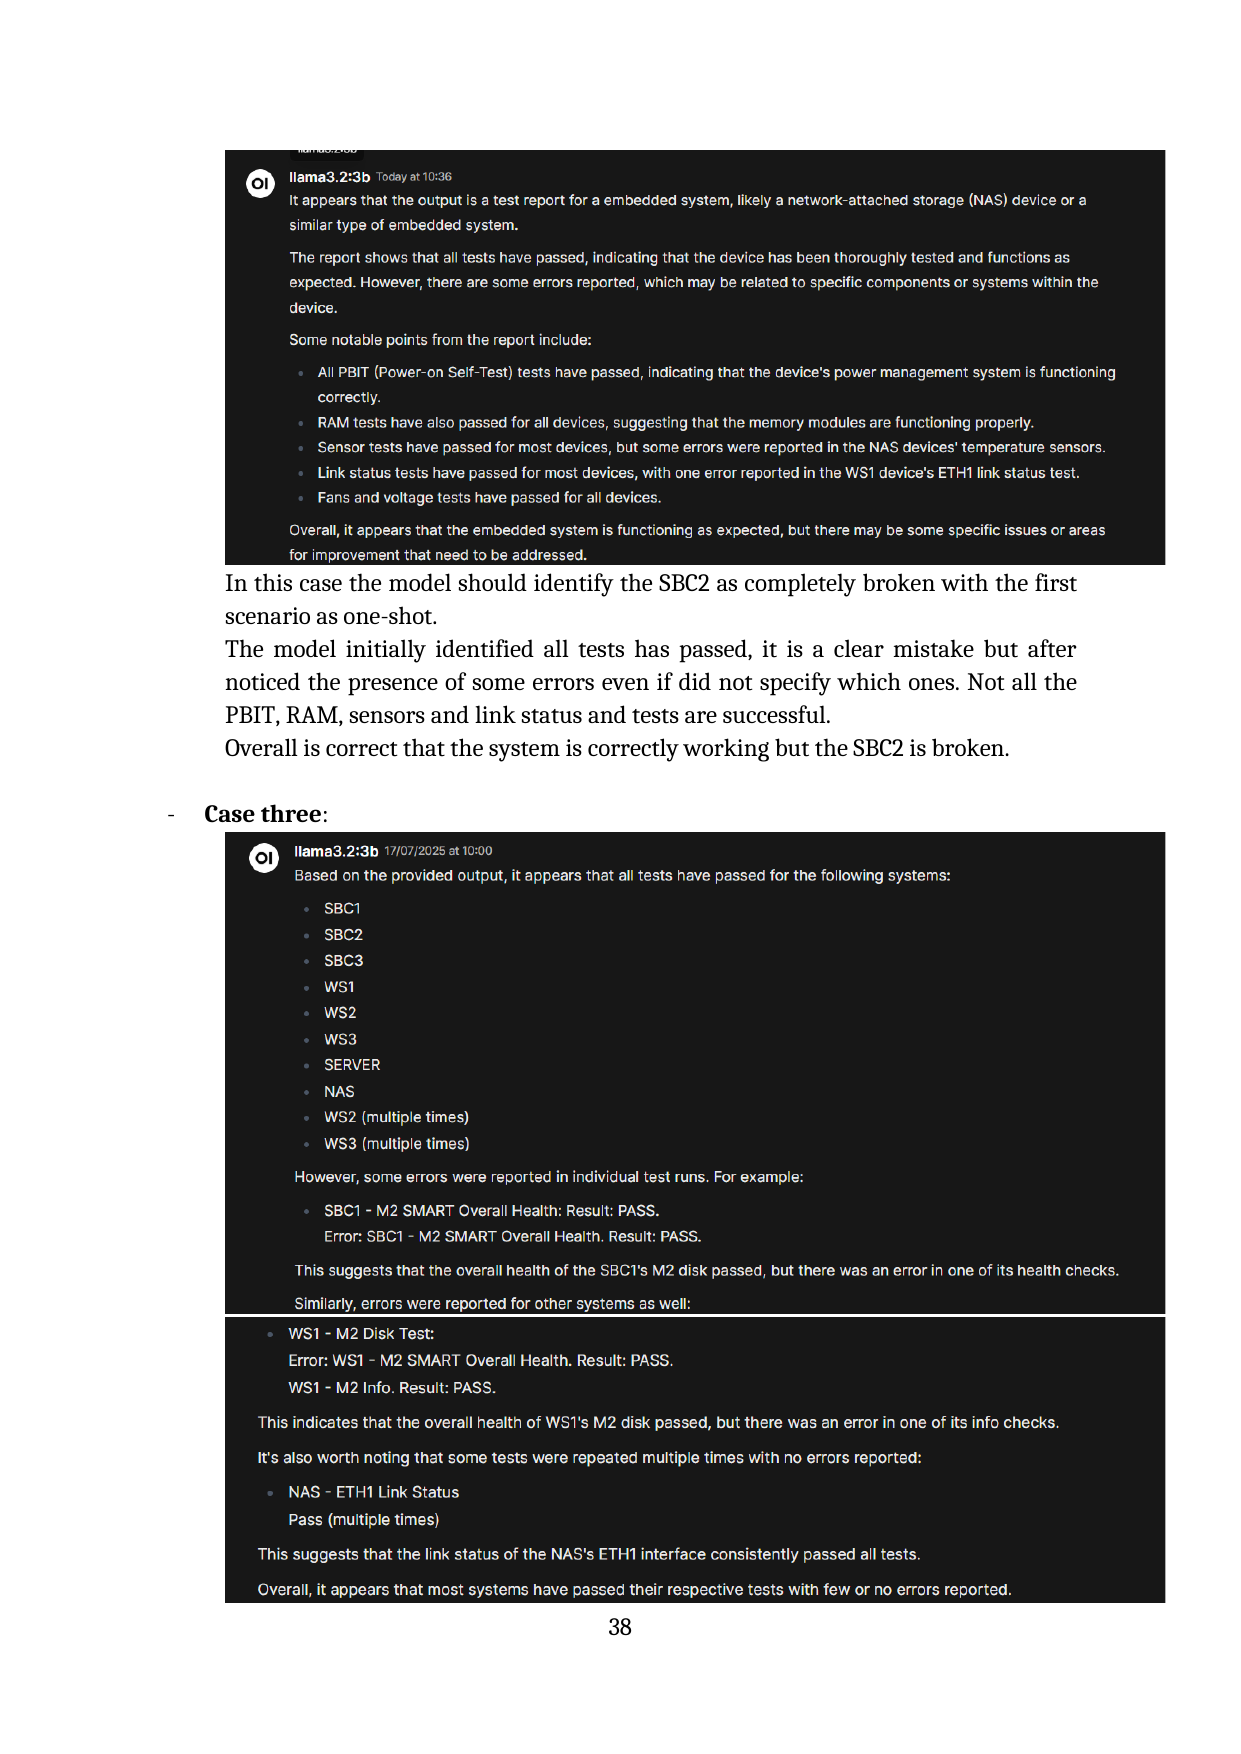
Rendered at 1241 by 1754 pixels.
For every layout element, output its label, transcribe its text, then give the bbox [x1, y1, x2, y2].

picture [225, 1317, 1166, 1603]
list Overall is correct that the system is correctly working but the SBC2 is broken. [225, 734, 1078, 762]
list Case three: [167, 800, 1078, 828]
list In this case the model should identify the SBC2 as completely broken with the first scenario as one-shot. [225, 568, 1078, 630]
list The model initially identified all tests has passed, it is a clear mistake but after noticed the presence of some errors even if did not specify which ones. Not all the PBIT, RAM, sensors and link status and tests are successful. [225, 634, 1078, 729]
picture [225, 150, 1166, 565]
picture [225, 832, 1166, 1314]
